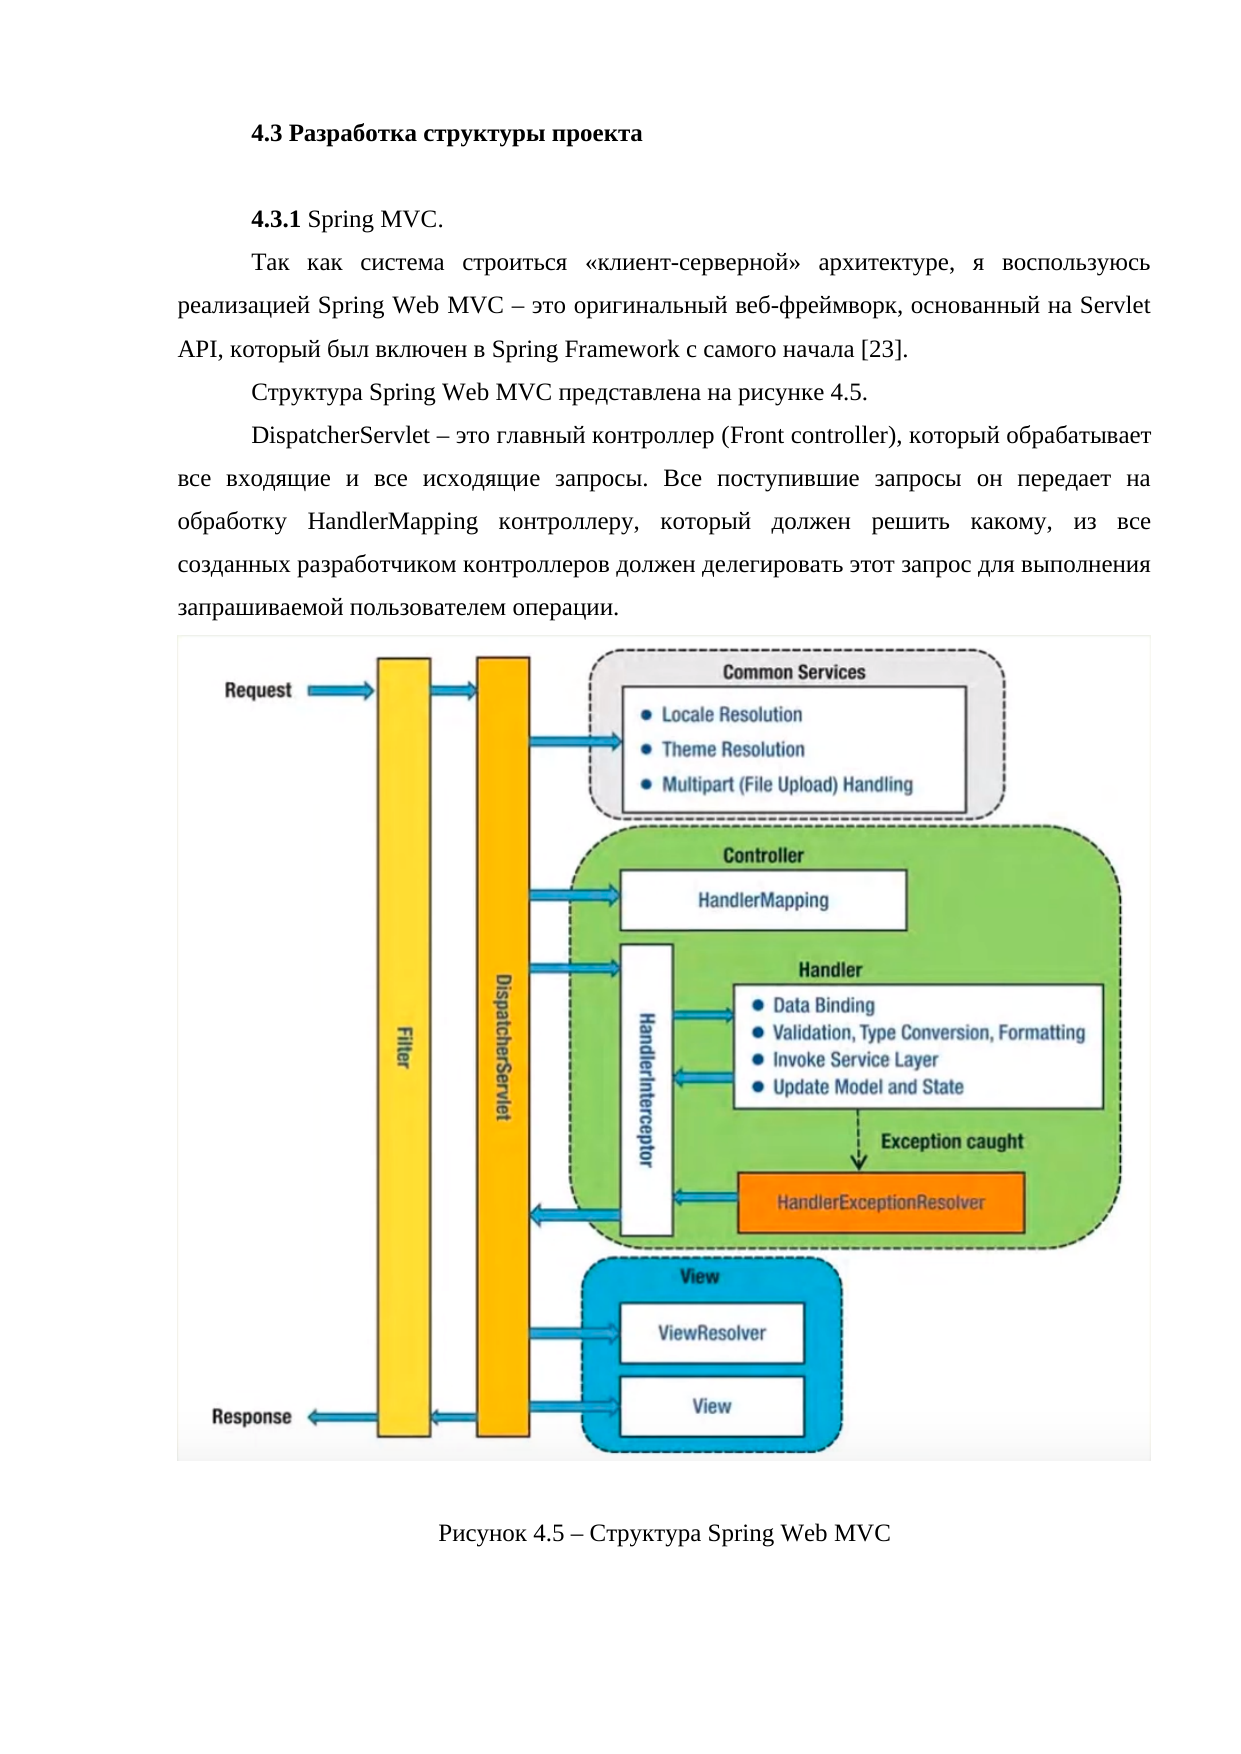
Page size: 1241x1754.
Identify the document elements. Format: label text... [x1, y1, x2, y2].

text Так как система строиться «клиент-серверной» архитектуре, я воспользуюсь реализацией Spring Web MVC – это оригинальный веб-фреймворк, основанный на Servlet API, который был включен в Spring Framework с самого начала [23]. [177, 247, 1152, 362]
text Рисунок 4.5 – Структура Spring Web MVC [177, 1518, 1152, 1547]
subtitle 4.3 Разработка структуры проекта [177, 118, 1152, 147]
text 4.3.1 Spring MVC. [177, 204, 1152, 233]
picture [177, 635, 1151, 1461]
text DispatcherServlet – это главный контроллер (Front controller), который обрабатывает все входящие и все исходящие запросы. Все поступившие запросы он передает на обработку HandlerMapping контроллеру, который должен решить какому, из все созданных разработчиком контроллеров должен делегировать этот запрос для выполнения запрашиваемой пользователем операции. [177, 420, 1152, 621]
text Структура Spring Web MVC представлена на рисунке 4.5. [177, 377, 1152, 406]
